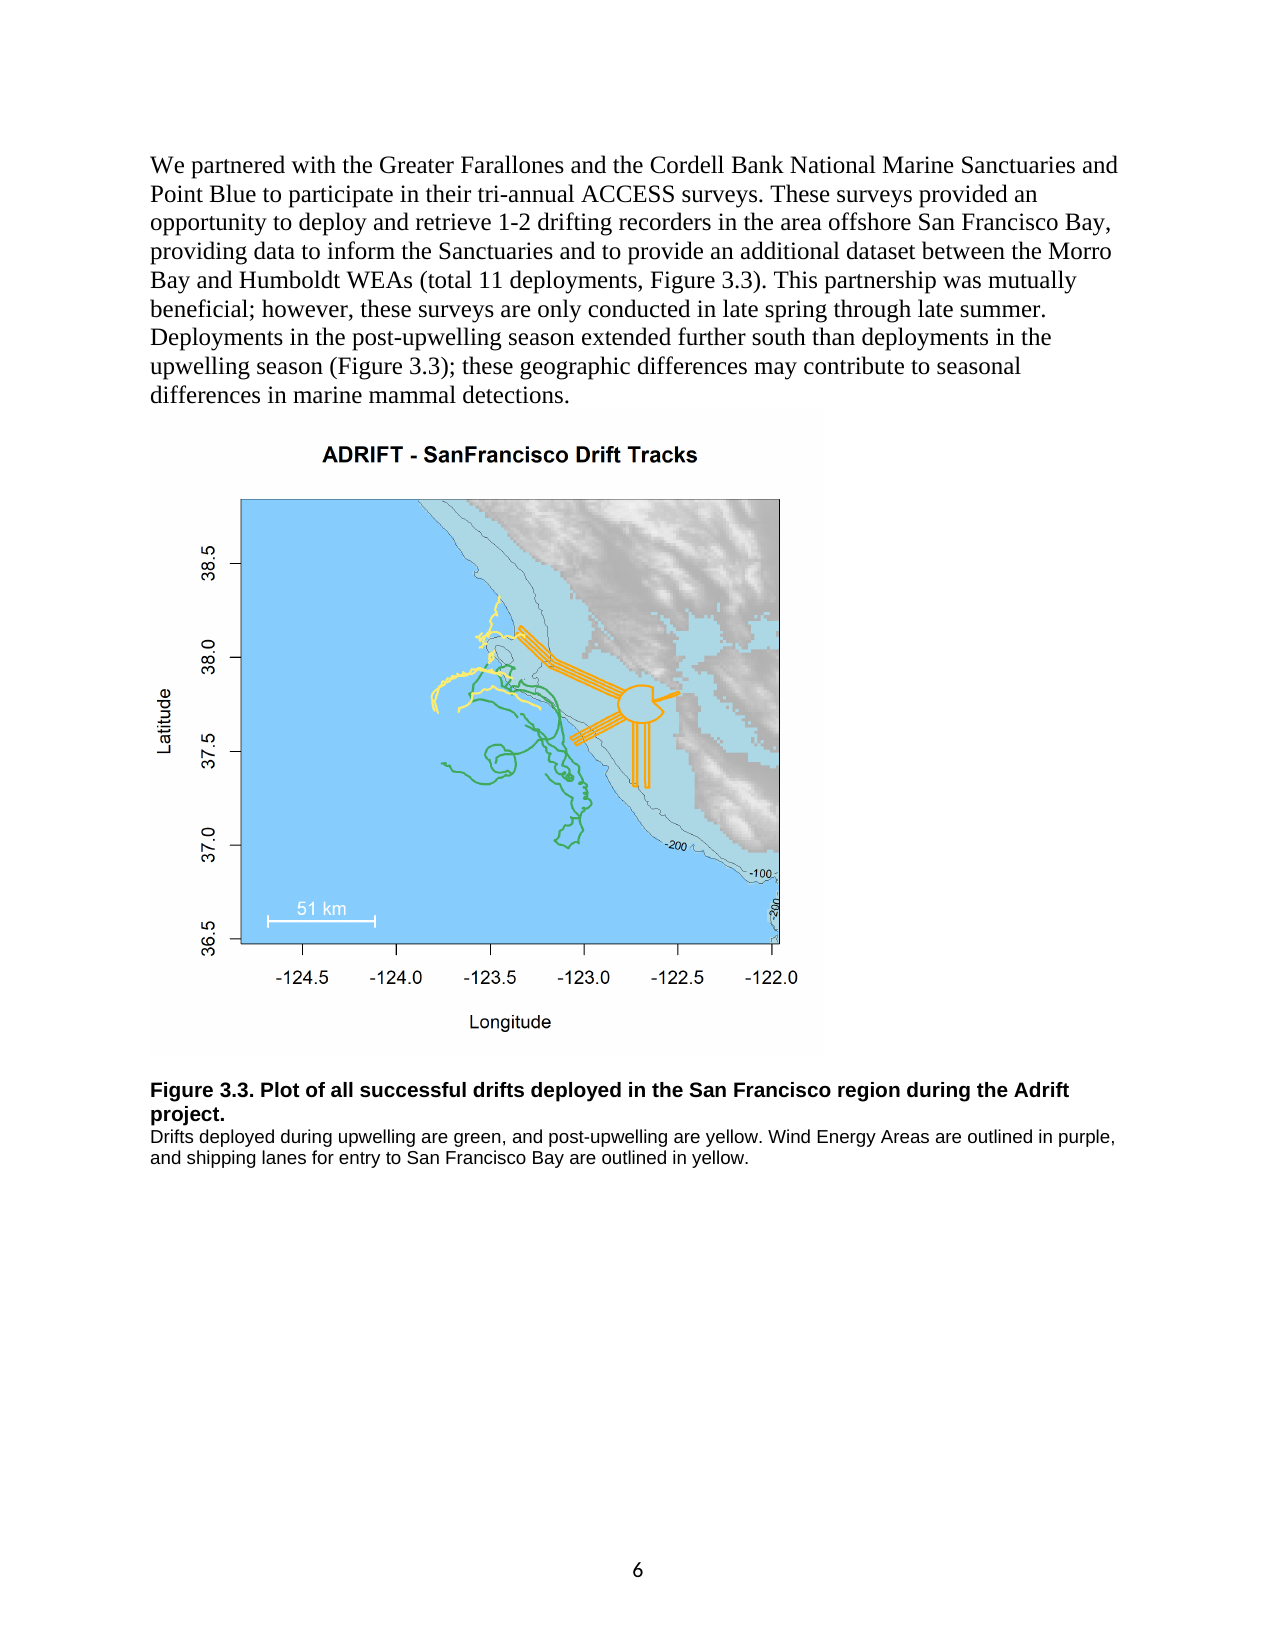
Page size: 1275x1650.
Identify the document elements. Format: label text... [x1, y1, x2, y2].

text We partnered with the Greater Farallones and the Cordell Bank National Marine Sanctuaries and Point Blue to participate in their tri-annual ACCESS surveys. These surveys provided an opportunity to deploy and retrieve 1-2 drifting recorders in the area offshore San Francisco Bay, providing data to inform the Sanctuaries and to provide an additional dataset between the Morro Bay and Humboldt WEAs (total 11 deployments, Figure 3.3). This partnership was mutually beneficial; however, these surveys are only conducted in late spring through late summer. Deployments in the post-upwelling season extended further south than deployments in the upwelling season (Figure 3.3); these geographic differences may contribute to seasonal differences in marine mammal detections. [150, 150, 1125, 409]
picture [150, 408, 826, 1057]
text Drifts deployed during upwelling are green, and post-upwelling are yellow. Wind Energy Areas are outlined in purple, and shipping lanes for entry to San Francisco Bay are outlined in yellow. [150, 1126, 1125, 1169]
